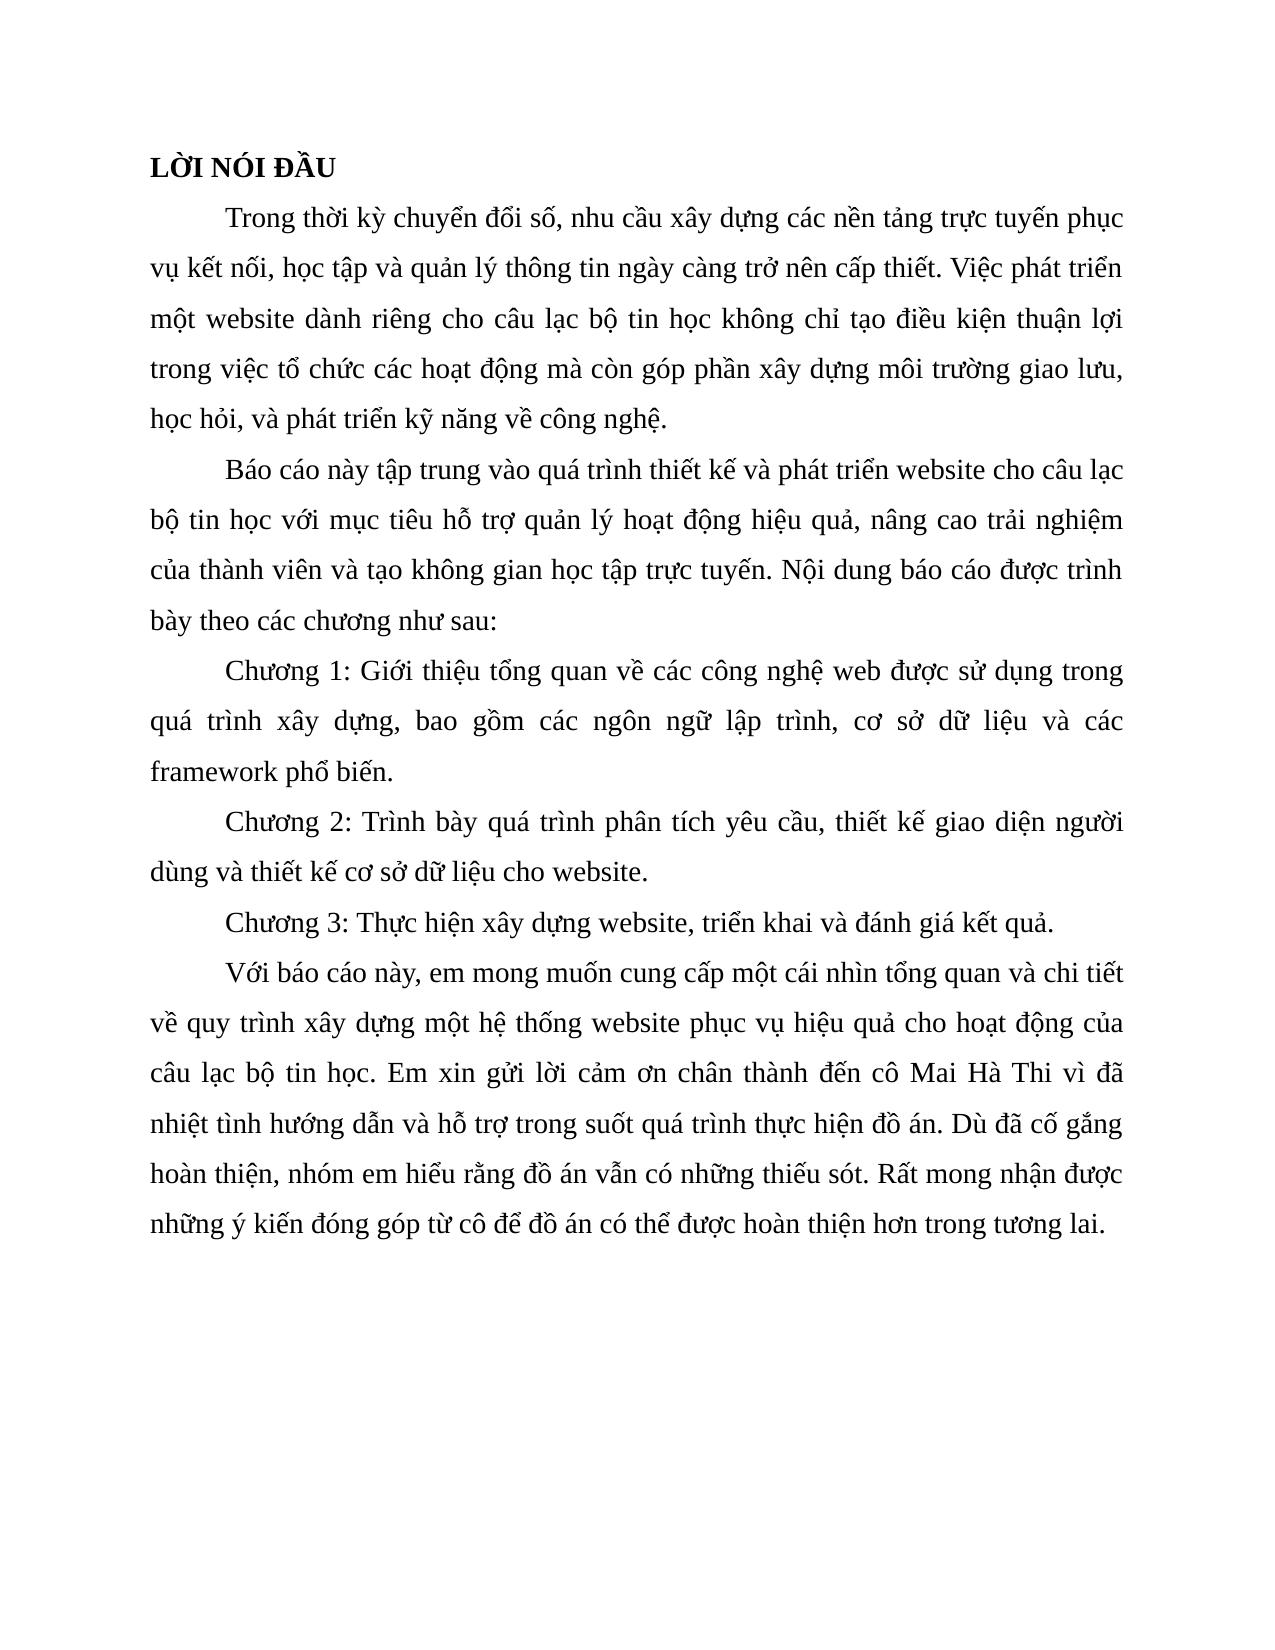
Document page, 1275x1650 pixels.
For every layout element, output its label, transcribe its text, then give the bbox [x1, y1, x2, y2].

text Với báo cáo này, em mong muốn cung cấp một cái nhìn tổng quan và chi tiết về quy trình xây dựng một hệ thống website phục vụ hiệu quả cho hoạt động của câu lạc bộ tin học. Em xin gửi lời cảm ơn chân thành đến cô Mai Hà Thi vì đã nhiệt tình hướng dẫn và hỗ trợ trong suốt quá trình thực hiện đồ án. Dù đã cố gắng hoàn thiện, nhóm em hiểu rằng đồ án vẫn có những thiếu sót. Rất mong nhận được những ý kiến đóng góp từ cô để đồ án có thể được hoàn thiện hơn trong tương lai. [150, 955, 1125, 1240]
text Chương 3: Thực hiện xây dựng website, triển khai và đánh giá kết quả. [150, 905, 1125, 938]
text Trong thời kỳ chuyển đổi số, nhu cầu xây dựng các nền tảng trực tuyến phục vụ kết nối, học tập và quản lý thông tin ngày càng trở nên cấp thiết. Việc phát triển một website dành riêng cho câu lạc bộ tin học không chỉ tạo điều kiện thuận lợi trong việc tổ chức các hoạt động mà còn góp phần xây dựng môi trường giao lưu, học hỏi, và phát triển kỹ năng về công nghệ. [150, 200, 1125, 435]
text LỜI NÓI ĐẦU [150, 150, 1125, 183]
text Chương 2: Trình bày quá trình phân tích yêu cầu, thiết kế giao diện người dùng và thiết kế cơ sở dữ liệu cho website. [150, 804, 1125, 888]
text Báo cáo này tập trung vào quá trình thiết kế và phát triển website cho câu lạc bộ tin học với mục tiêu hỗ trợ quản lý hoạt động hiệu quả, nâng cao trải nghiệm của thành viên và tạo không gian học tập trực tuyến. Nội dung báo cáo được trình bày theo các chương như sau: [150, 452, 1125, 636]
text Chương 1: Giới thiệu tổng quan về các công nghệ web được sử dụng trong quá trình xây dựng, bao gồm các ngôn ngữ lập trình, cơ sở dữ liệu và các framework phổ biến. [150, 653, 1125, 787]
